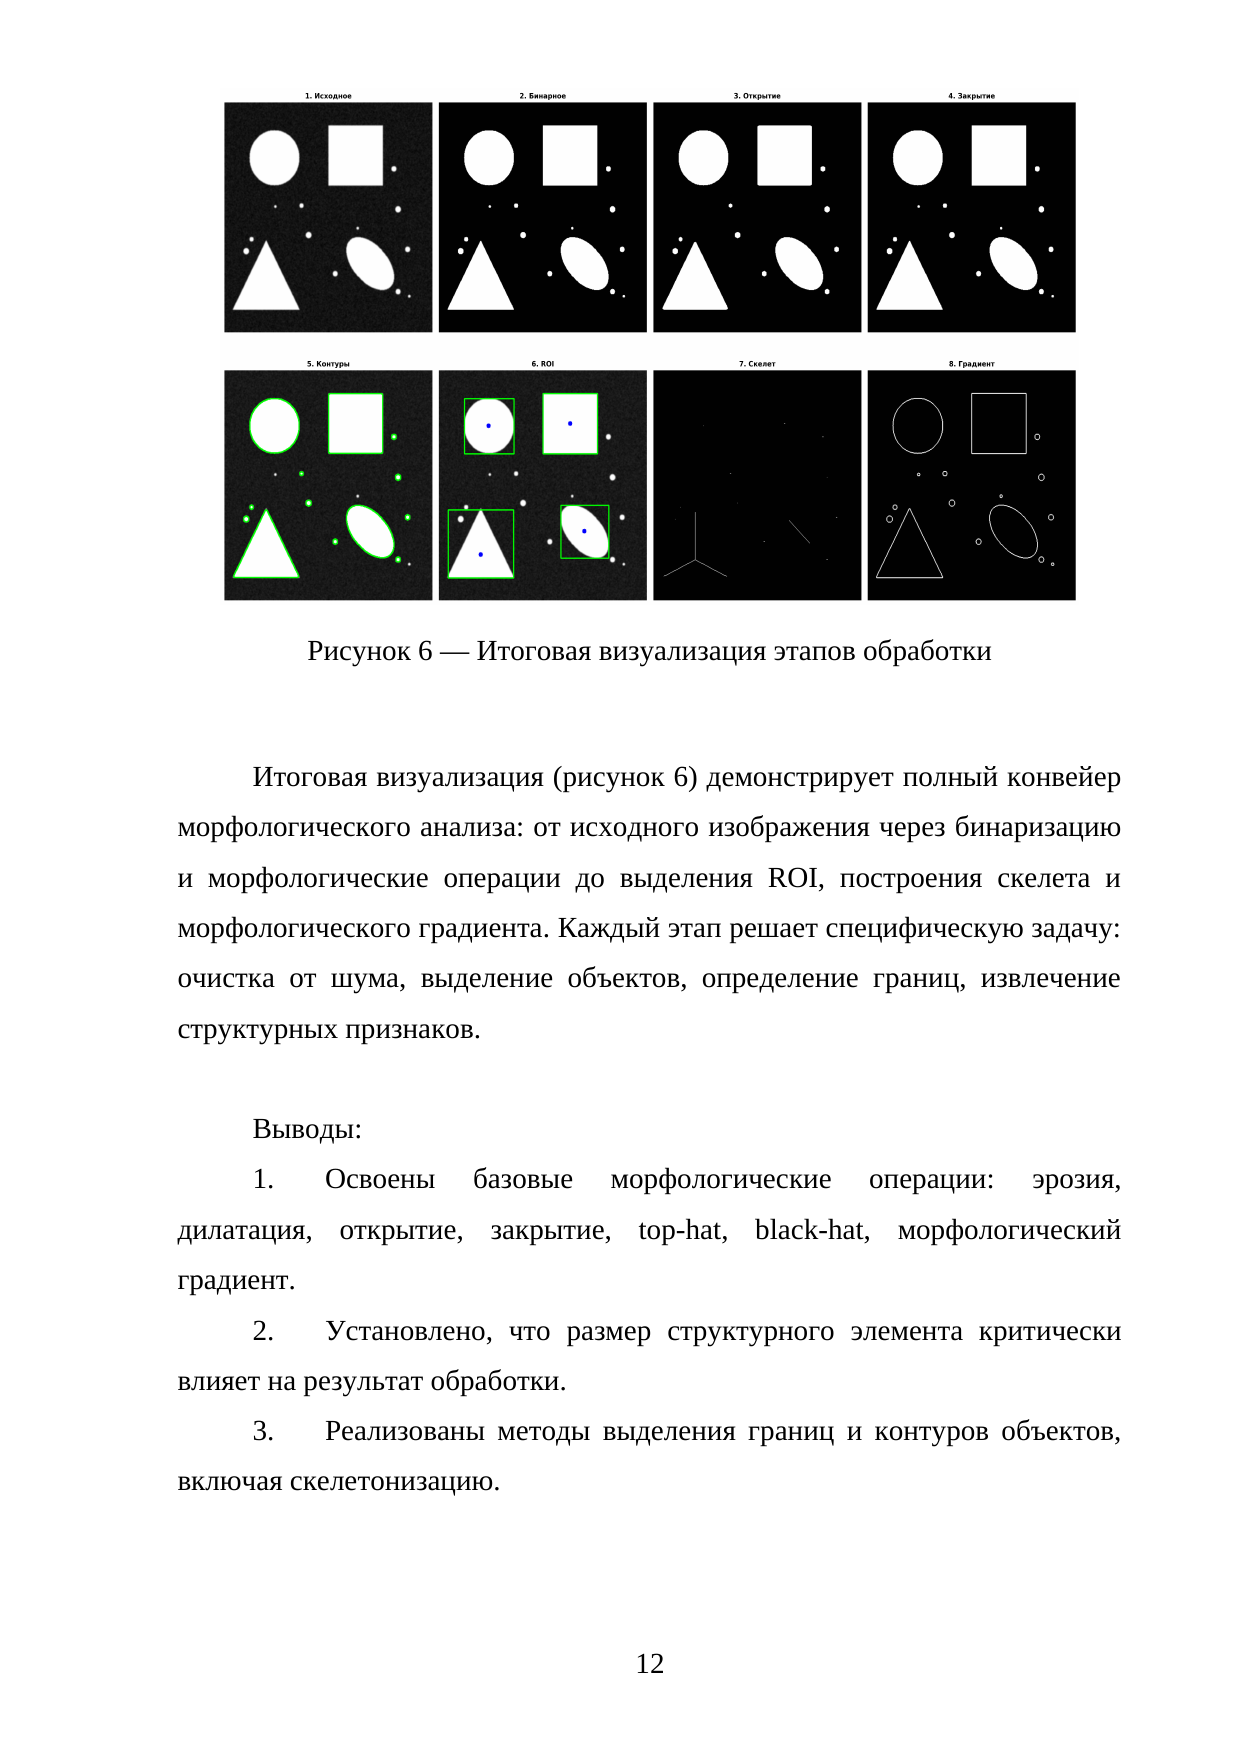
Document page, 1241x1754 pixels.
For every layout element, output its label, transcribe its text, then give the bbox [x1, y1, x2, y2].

text Рисунок 6 — Итоговая визуализация этапов обработки [177, 633, 1122, 667]
text Выводы: [177, 1111, 1122, 1145]
list Реализованы методы выделения границ и контуров объектов, включая скелетонизацию. [177, 1413, 1122, 1497]
picture [220, 88, 1080, 605]
text Итоговая визуализация (рисунок 6) демонстрирует полный конвейер морфологического анализа: от исходного изображения через бинаризацию и морфологические операции до выделения ROI, построения скелета и морфологического градиента. Каждый этап решает специфическую задачу: очистка от шума, выделение объектов, определение границ, извлечение структурных признаков. [177, 759, 1122, 1044]
list Установлено, что размер структурного элемента критически влияет на результат обработки. [177, 1313, 1122, 1396]
list Освоены базовые морфологические операции: эрозия, дилатация, открытие, закрытие, top-hat, black-hat, морфологический градиент. [177, 1162, 1122, 1296]
